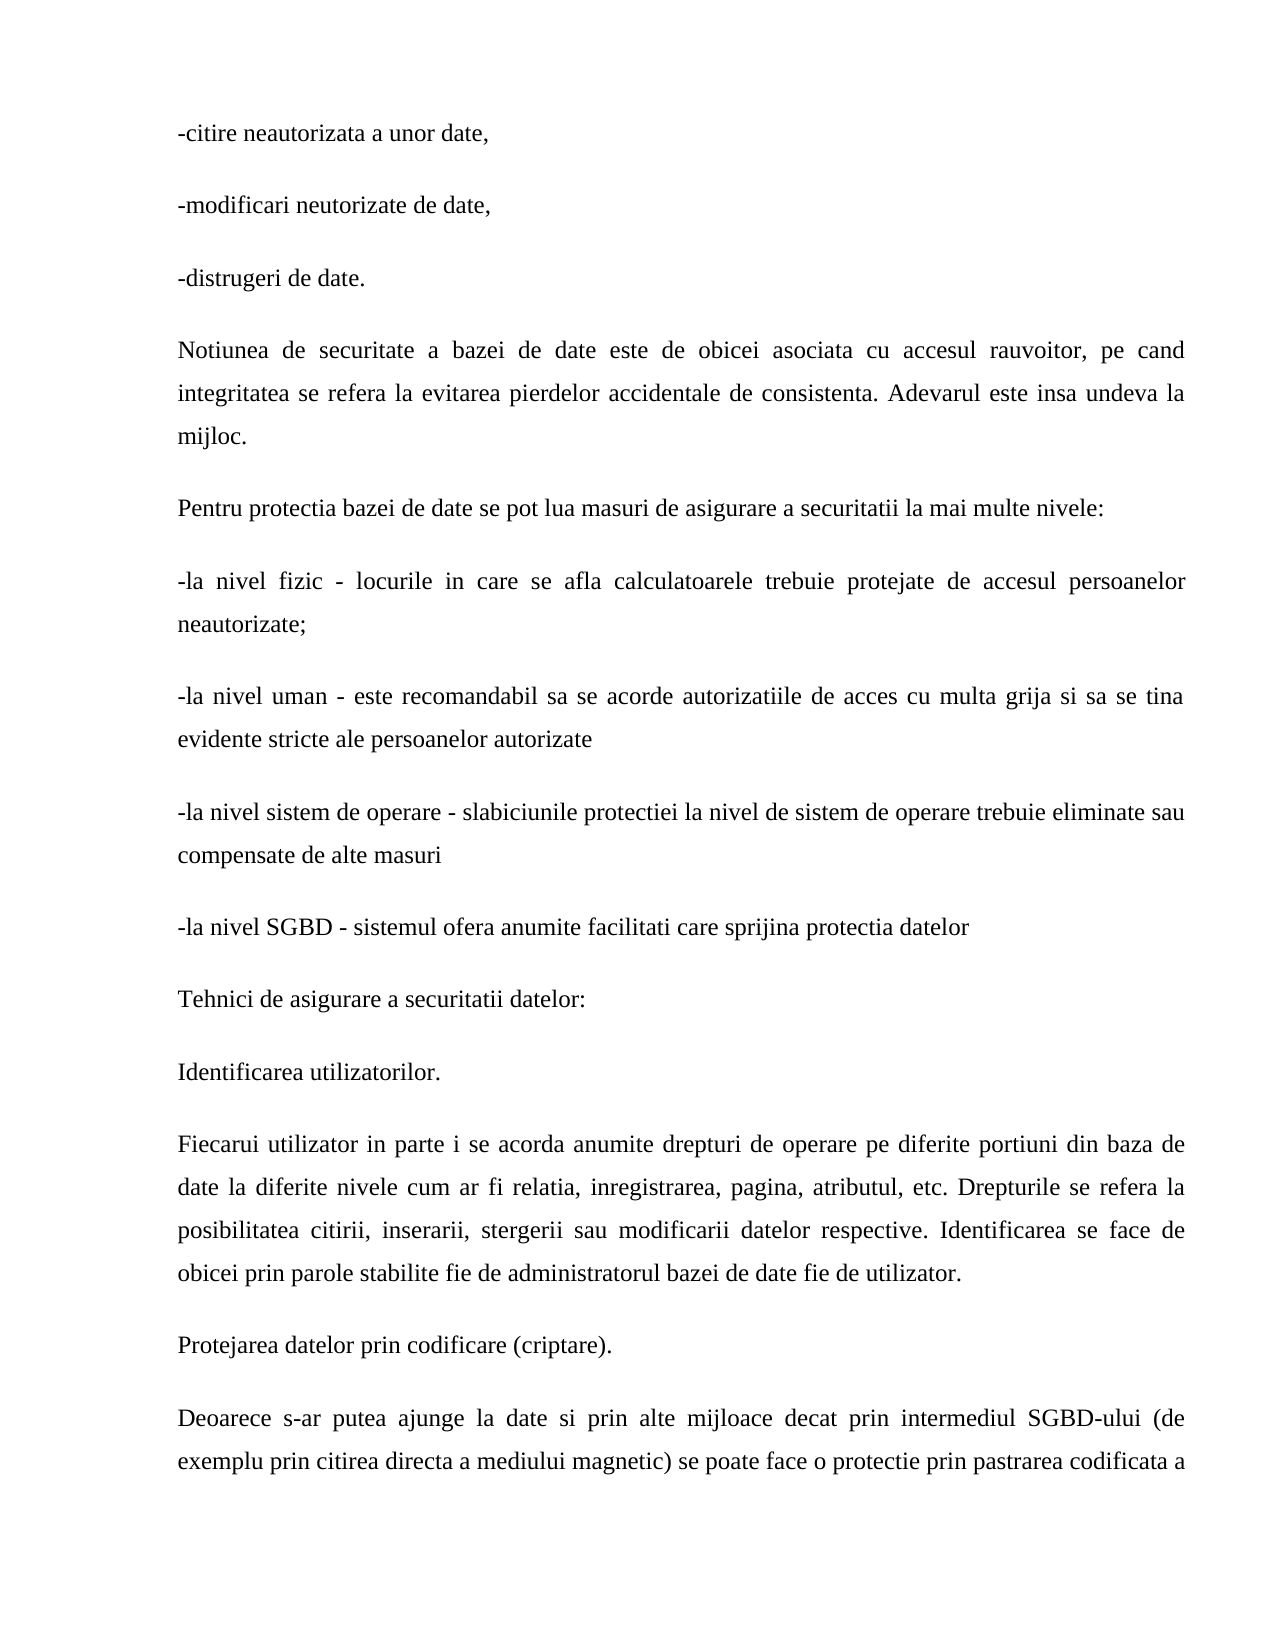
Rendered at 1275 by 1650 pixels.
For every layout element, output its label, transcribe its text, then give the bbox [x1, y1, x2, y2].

text -la nivel SGBD - sistemul ofera anumite facilitati care sprijina protectia datelor [177, 912, 1186, 941]
text -la nivel fizic - locurile in care se afla calculatoarele trebuie protejate de accesul persoanelor neautorizate; [177, 566, 1186, 638]
text Pentru protectia bazei de date se pot lua masuri de asigurare a securitatii la mai multe nivele: [177, 493, 1186, 522]
text -modificari neutorizate de date, [177, 190, 1186, 219]
text -distrugeri de date. [177, 263, 1186, 291]
text Identificarea utilizatorilor. [177, 1057, 1186, 1085]
text Tehnici de asigurare a securitatii datelor: [177, 984, 1186, 1013]
text Protejarea datelor prin codificare (criptare). [177, 1331, 1186, 1359]
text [177, 1403, 1186, 1475]
text Fiecarui utilizator in parte i se acorda anumite drepturi de operare pe diferite portiuni din baza de date la diferite nivele cum ar fi relatia, inregistrarea, pagina, atributul, etc. Drepturile se refera la posibilitatea citirii, inserarii, stergerii sau modificarii datelor respective. Identificarea se face de obicei prin parole stabilite fie de administratorul bazei de date fie de utilizator. [177, 1129, 1186, 1287]
text Notiunea de securitate a bazei de date este de obicei asociata cu accesul rauvoitor, pe cand integritatea se refera la evitarea pierdelor accidentale de consistenta. Adevarul este insa undeva la mijloc. [177, 335, 1186, 450]
text -la nivel sistem de operare - slabiciunile protectiei la nivel de sistem de operare trebuie eliminate sau compensate de alte masuri [177, 797, 1186, 868]
text -la nivel uman - este recomandabil sa se acorde autorizatiile de acces cu multa grija si sa se tina evidente stricte ale persoanelor autorizate [177, 681, 1186, 753]
text -citire neautorizata a unor date, [177, 118, 1186, 147]
